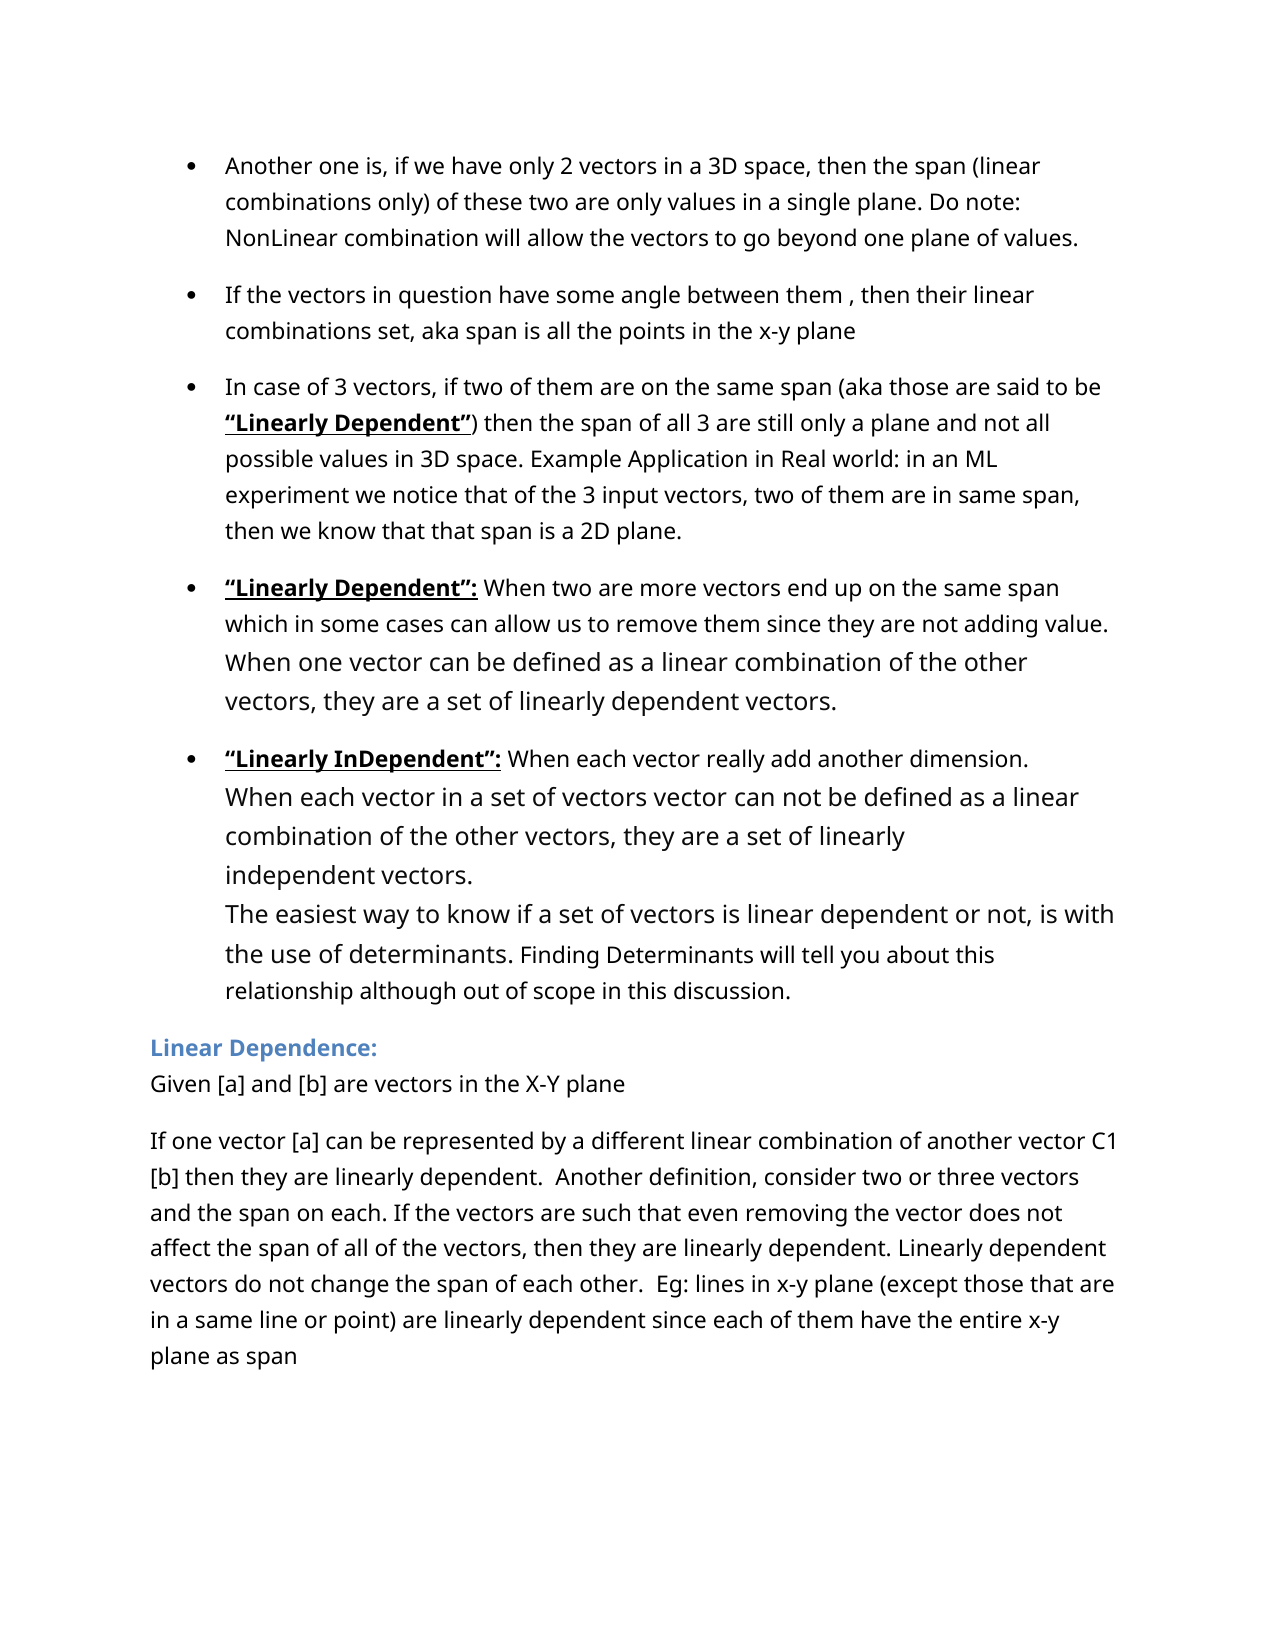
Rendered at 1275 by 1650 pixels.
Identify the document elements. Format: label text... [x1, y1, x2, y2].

list Another one is, if we have only 2 vectors in a 3D space, then the span (linear combinations only) of these two are only values in a single plane. Do note: NonLinear combination will allow the vectors to go beyond one plane of values. [187, 150, 1125, 253]
subtitle Linear Dependence: [150, 1032, 1125, 1063]
list In case of 3 vectors, if two of them are on the same span (aka those are said to be “Linearly Dependent”) then the span of all 3 are still only a plane and not all possible values in 3D space. Example Application in Real world: in an ML experiment we notice that of the 3 input vectors, two of them are in same span, then we know that that span is a 2D plane. [187, 371, 1125, 546]
text If one vector [a] can be represented by a different linear combination of another vector C1 [b] then they are linearly dependent. Another definition, consider two or three vectors and the span on each. If the vectors are such that even removing the vector does not affect the span of all of the vectors, then they are linearly dependent. Linearly dependent vectors do not change the span of each other. Eg: lines in x-y plane (except those that are in a same line or point) are linearly dependent since each of them have the entire x-y plane as span [150, 1124, 1125, 1371]
list If the vectors in question have some angle between them , then their linear combinations set, aka span is all the points in the x-y plane [187, 279, 1125, 346]
list “Linearly InDependent”: When each vector really add another dimension. When each vector in a set of vectors vector can not be defined as a linear combination of the other vectors, they are a set of linearly independent vectors. The easiest way to know if a set of vectors is linear dependent or not, is with the use of determinants. Finding Determinants will tell you about this relationship although out of scope in this discussion. [187, 743, 1125, 1006]
text Given [a] and [b] are vectors in the X-Y plane [150, 1068, 1125, 1099]
list “Linearly Dependent”: When two are more vectors end up on the same span which in some cases can allow us to remove them since they are not adding value. When one vector can be defined as a linear combination of the other vectors, they are a set of linearly dependent vectors. [187, 572, 1125, 717]
